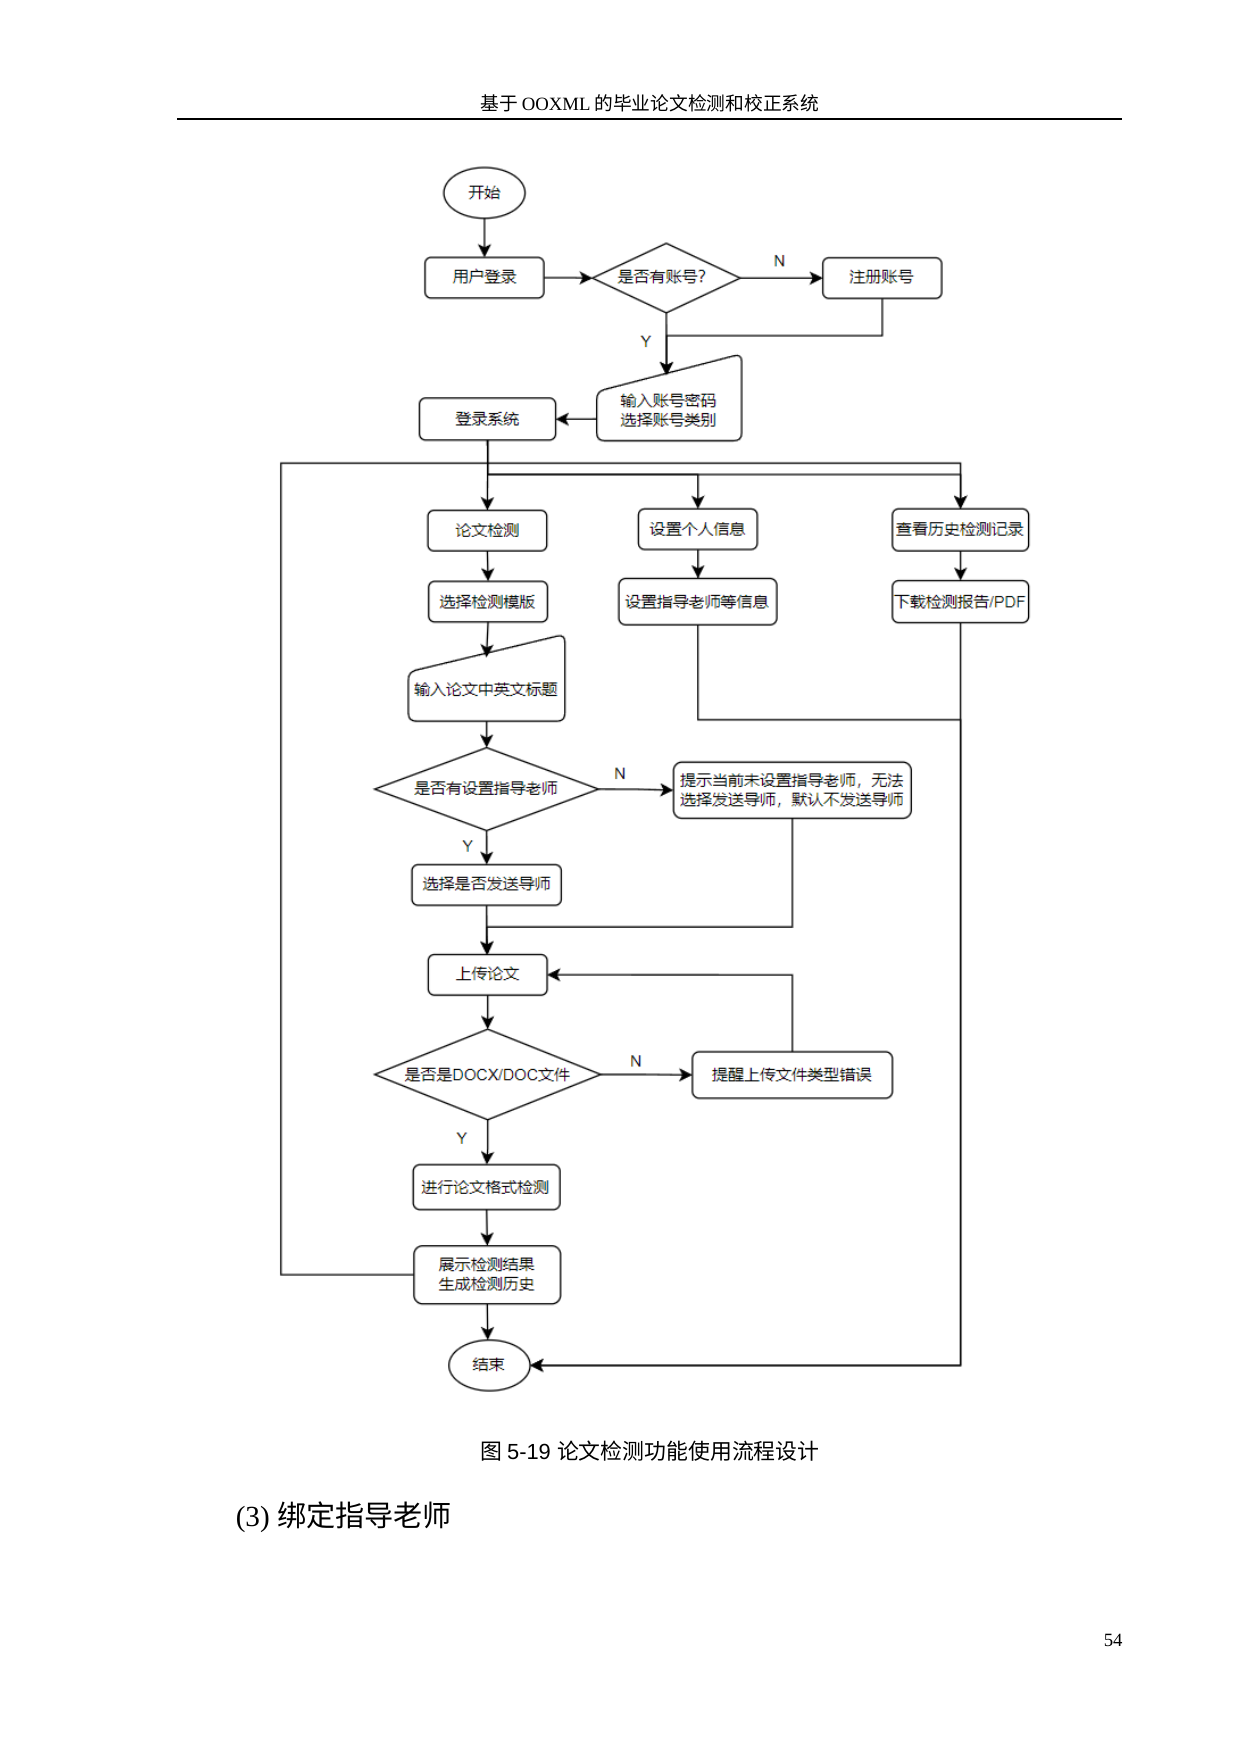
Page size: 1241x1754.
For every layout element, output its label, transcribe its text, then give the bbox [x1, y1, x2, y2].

list 绑定指导老师 [177, 1479, 1122, 1547]
picture [246, 163, 1053, 1402]
